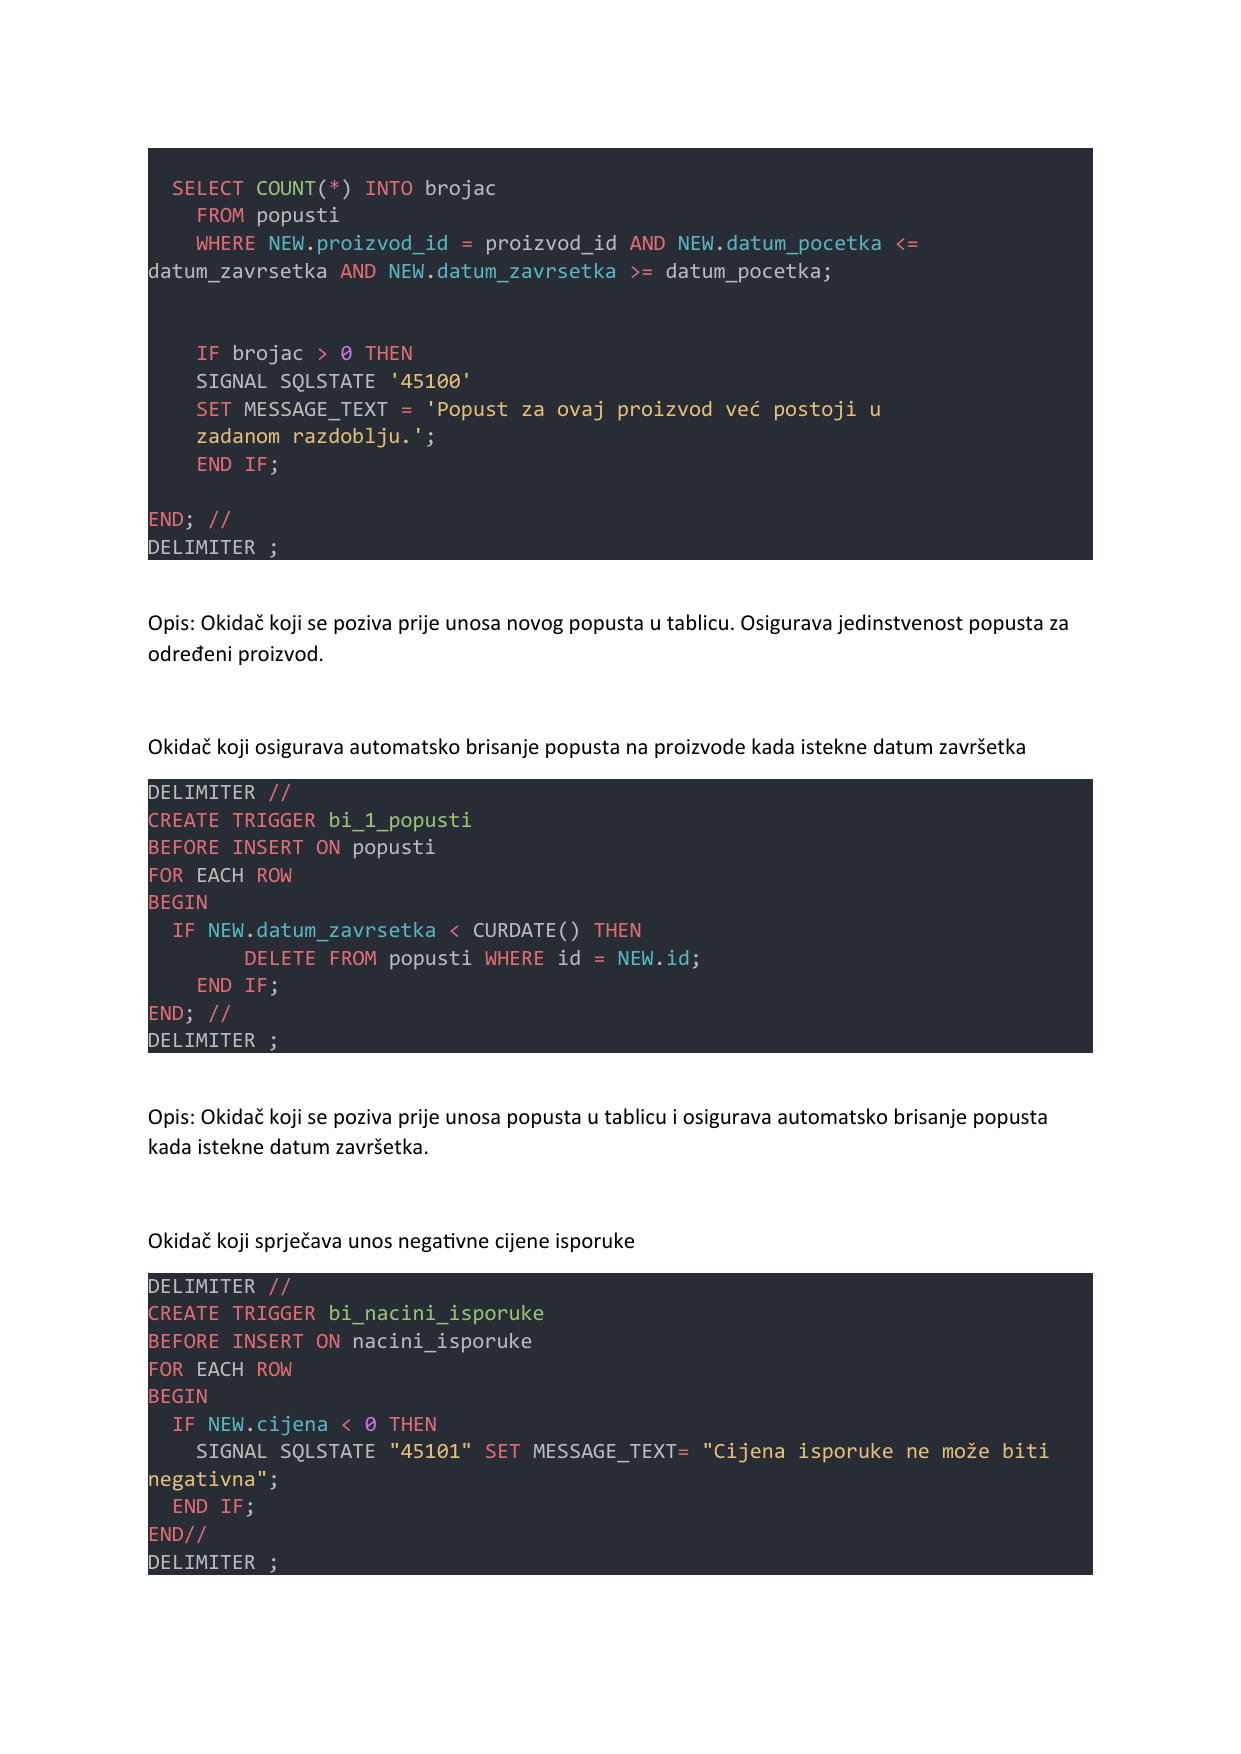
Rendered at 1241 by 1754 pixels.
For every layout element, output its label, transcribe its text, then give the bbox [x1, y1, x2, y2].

text END; // [148, 506, 1093, 532]
text END// [148, 1522, 1093, 1547]
text DELIMITER ; [148, 534, 1093, 560]
text END IF; [148, 1494, 1093, 1519]
text Okidač koji sprječava unos negativne cijene isporuke [148, 1226, 1093, 1254]
text IF brojac > 0 THEN [148, 341, 1093, 366]
text SIGNAL SQLSTATE '45100' [148, 368, 1093, 394]
text zadanom razdoblju.'; [148, 424, 1093, 449]
text Opis: Okidač koji se poziva prije unosa novog popusta u tablicu. Osigurava jedinstvenost popusta za određeni proizvod. [148, 608, 1093, 667]
text IF NEW.cijena < 0 THEN [148, 1411, 1093, 1437]
text BEFORE INSERT ON popusti [148, 834, 1093, 860]
text BEGIN [148, 1383, 1093, 1409]
text BEGIN [148, 890, 1093, 915]
text DELIMITER ; [148, 1549, 1093, 1575]
text FOR EACH ROW [148, 1356, 1093, 1382]
text DELIMITER // [148, 1273, 1093, 1299]
text FOR EACH ROW [148, 862, 1093, 888]
text SET MESSAGE_TEXT = 'Popust za ovaj proizvod već postoji u [148, 396, 1093, 422]
text SIGNAL SQLSTATE "45101" SET MESSAGE_TEXT= "Cijena isporuke ne može biti negativna"; [148, 1439, 1093, 1492]
text IF NEW.datum_zavrsetka < CURDATE() THEN [148, 917, 1093, 943]
text DELIMITER // [148, 779, 1093, 805]
text SELECT COUNT(*) INTO brojac [148, 175, 1093, 201]
text DELIMITER ; [148, 1028, 1093, 1053]
text WHERE NEW.proizvod_id = proizvod_id AND NEW.datum_pocetka <= datum_zavrsetka AND NEW.datum_zavrsetka >= datum_pocetka; [148, 230, 1093, 284]
text END IF; [148, 973, 1093, 998]
text Opis: Okidač koji se poziva prije unosa popusta u tablicu i osigurava automatsko brisanje popusta kada istekne datum završetka. [148, 1102, 1093, 1161]
text END IF; [148, 451, 1093, 477]
text CREATE TRIGGER bi_1_popusti [148, 807, 1093, 833]
text END; // [148, 1000, 1093, 1026]
text BEFORE INSERT ON nacini_isporuke [148, 1328, 1093, 1354]
text CREATE TRIGGER bi_nacini_isporuke [148, 1301, 1093, 1326]
text FROM popusti [148, 203, 1093, 228]
text DELETE FROM popusti WHERE id = NEW.id; [148, 945, 1093, 971]
text Okidač koji osigurava automatsko brisanje popusta na proizvode kada istekne datum završetka [148, 732, 1093, 761]
